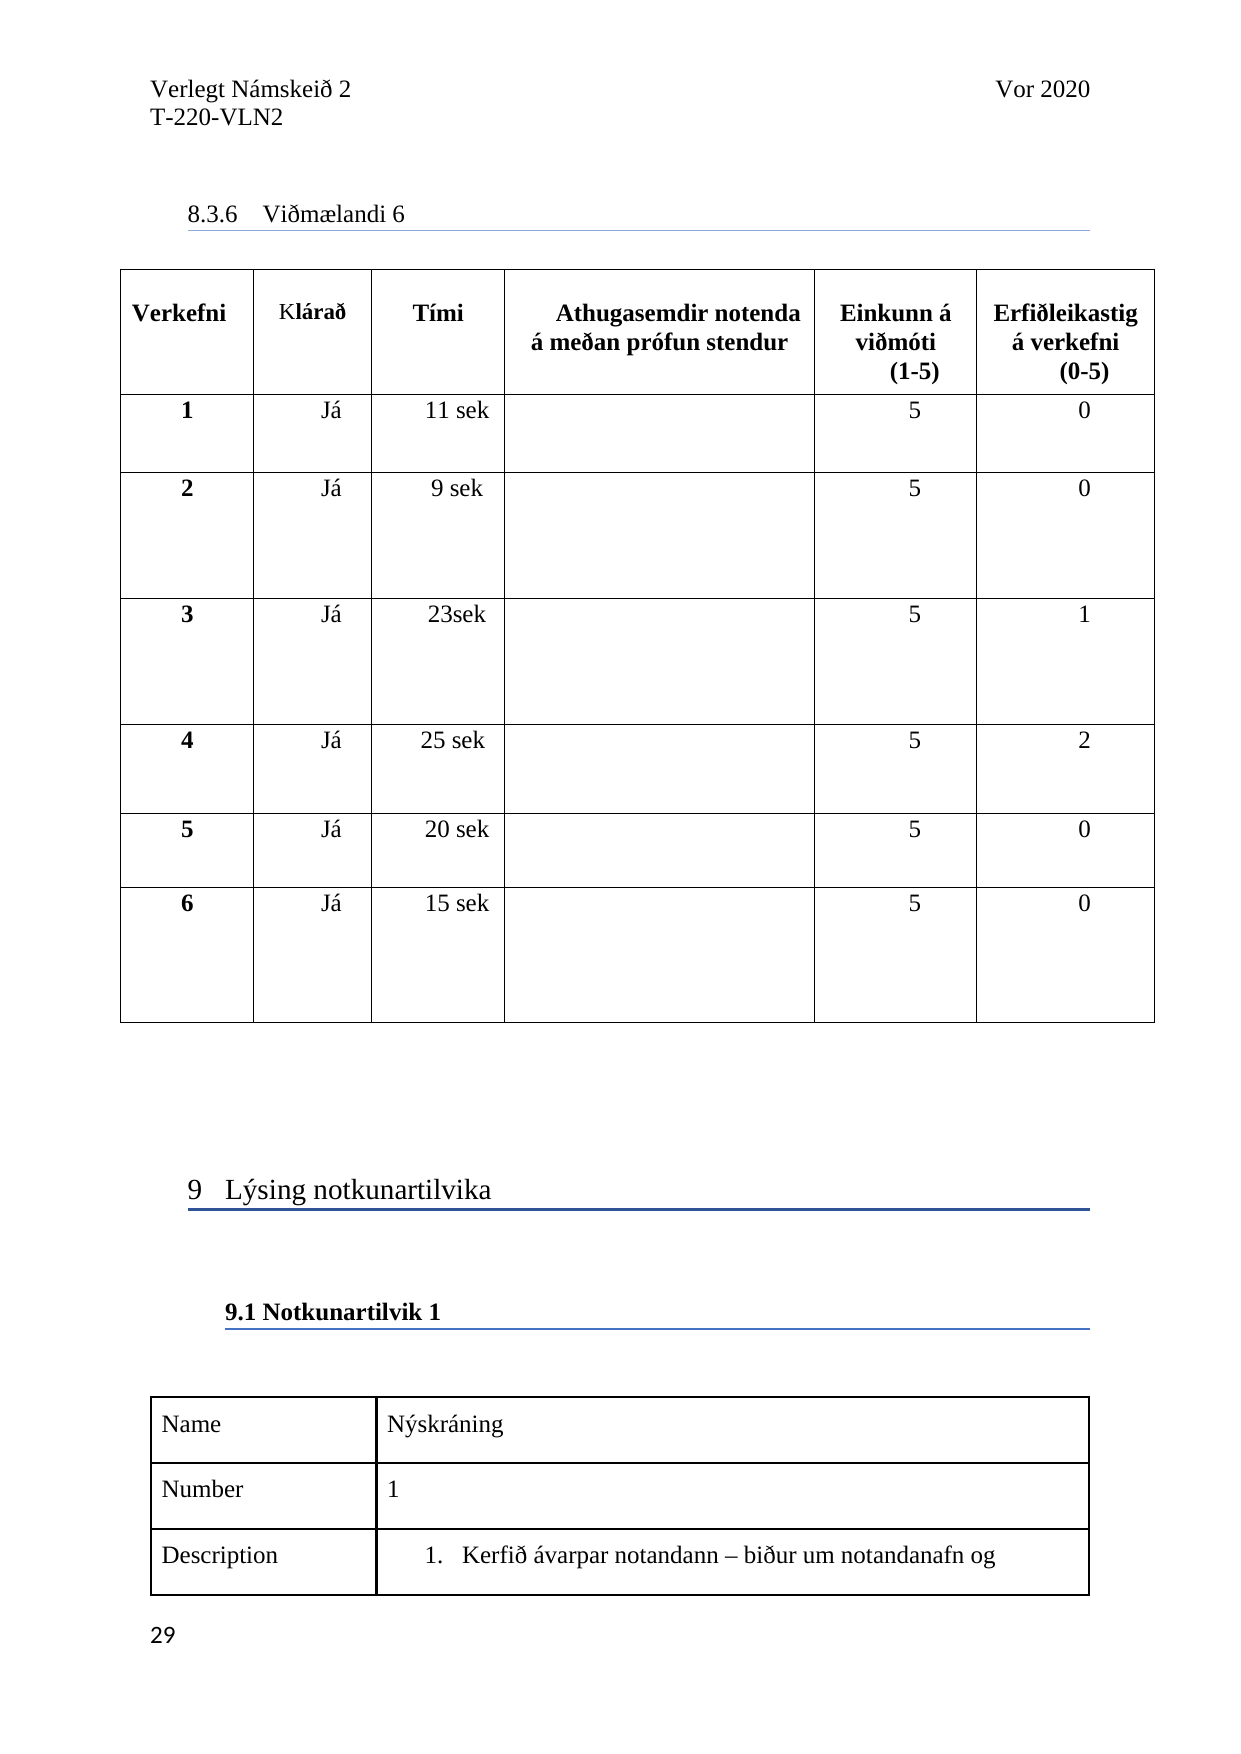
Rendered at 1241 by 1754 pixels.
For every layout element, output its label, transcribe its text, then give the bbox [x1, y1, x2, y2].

table_cell 1 [977, 599, 1154, 724]
table_cell 2 [121, 473, 253, 598]
subtitle Lýsing notkunartilvika [187, 1172, 1090, 1211]
table_cell 20 sek [372, 814, 504, 887]
table_cell 23sek [372, 599, 504, 724]
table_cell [378, 1530, 1088, 1594]
table_cell 0 [977, 473, 1154, 598]
table_cell Já [254, 888, 371, 1022]
table_cell 6 [121, 888, 253, 1022]
table_cell 5 [815, 814, 976, 887]
table_cell 2 [977, 725, 1154, 813]
subtitle 9.1 Notkunartilvik 1 [225, 1297, 1090, 1328]
table_header Einkunn á viðmóti (1-5) [815, 270, 976, 394]
table_cell 25 sek [372, 725, 504, 813]
table_header Nýskráning [378, 1398, 1088, 1462]
table_header Klárað [254, 270, 371, 394]
table_cell Number [152, 1464, 375, 1528]
table_cell [505, 814, 814, 887]
table_cell 3 [121, 599, 253, 724]
table_cell 1 [121, 395, 253, 472]
table_cell [505, 725, 814, 813]
table_header Erfiðleikastig á verkefni (0-5) [977, 270, 1154, 394]
table_cell Já [254, 395, 371, 472]
table_cell Description [152, 1530, 375, 1594]
table_cell 5 [815, 888, 976, 1022]
table_cell Já [254, 725, 371, 813]
table_cell [505, 599, 814, 724]
table_cell 5 [815, 599, 976, 724]
table_header Verkefni [121, 270, 253, 394]
table_cell 1 [378, 1464, 1088, 1528]
table_cell 9 sek [372, 473, 504, 598]
table_header Tími [372, 270, 504, 394]
table_cell 4 [121, 725, 253, 813]
table_header Name [152, 1398, 375, 1462]
table_cell Já [254, 599, 371, 724]
table_cell 0 [977, 814, 1154, 887]
table_cell Já [254, 473, 371, 598]
table_cell 5 [815, 395, 976, 472]
table_cell [505, 395, 814, 472]
table_cell 0 [977, 888, 1154, 1022]
subtitle Viðmælandi 6 [187, 199, 1090, 231]
table_cell 11 sek [372, 395, 504, 472]
table_cell 0 [977, 395, 1154, 472]
table_cell [505, 473, 814, 598]
table_cell 5 [121, 814, 253, 887]
table_cell 5 [815, 473, 976, 598]
table_cell 5 [815, 725, 976, 813]
table_cell [505, 888, 814, 1022]
table_header Athugasemdir notenda á meðan prófun stendur [505, 270, 814, 394]
table_cell Já [254, 814, 371, 887]
table_cell 15 sek [372, 888, 504, 1022]
